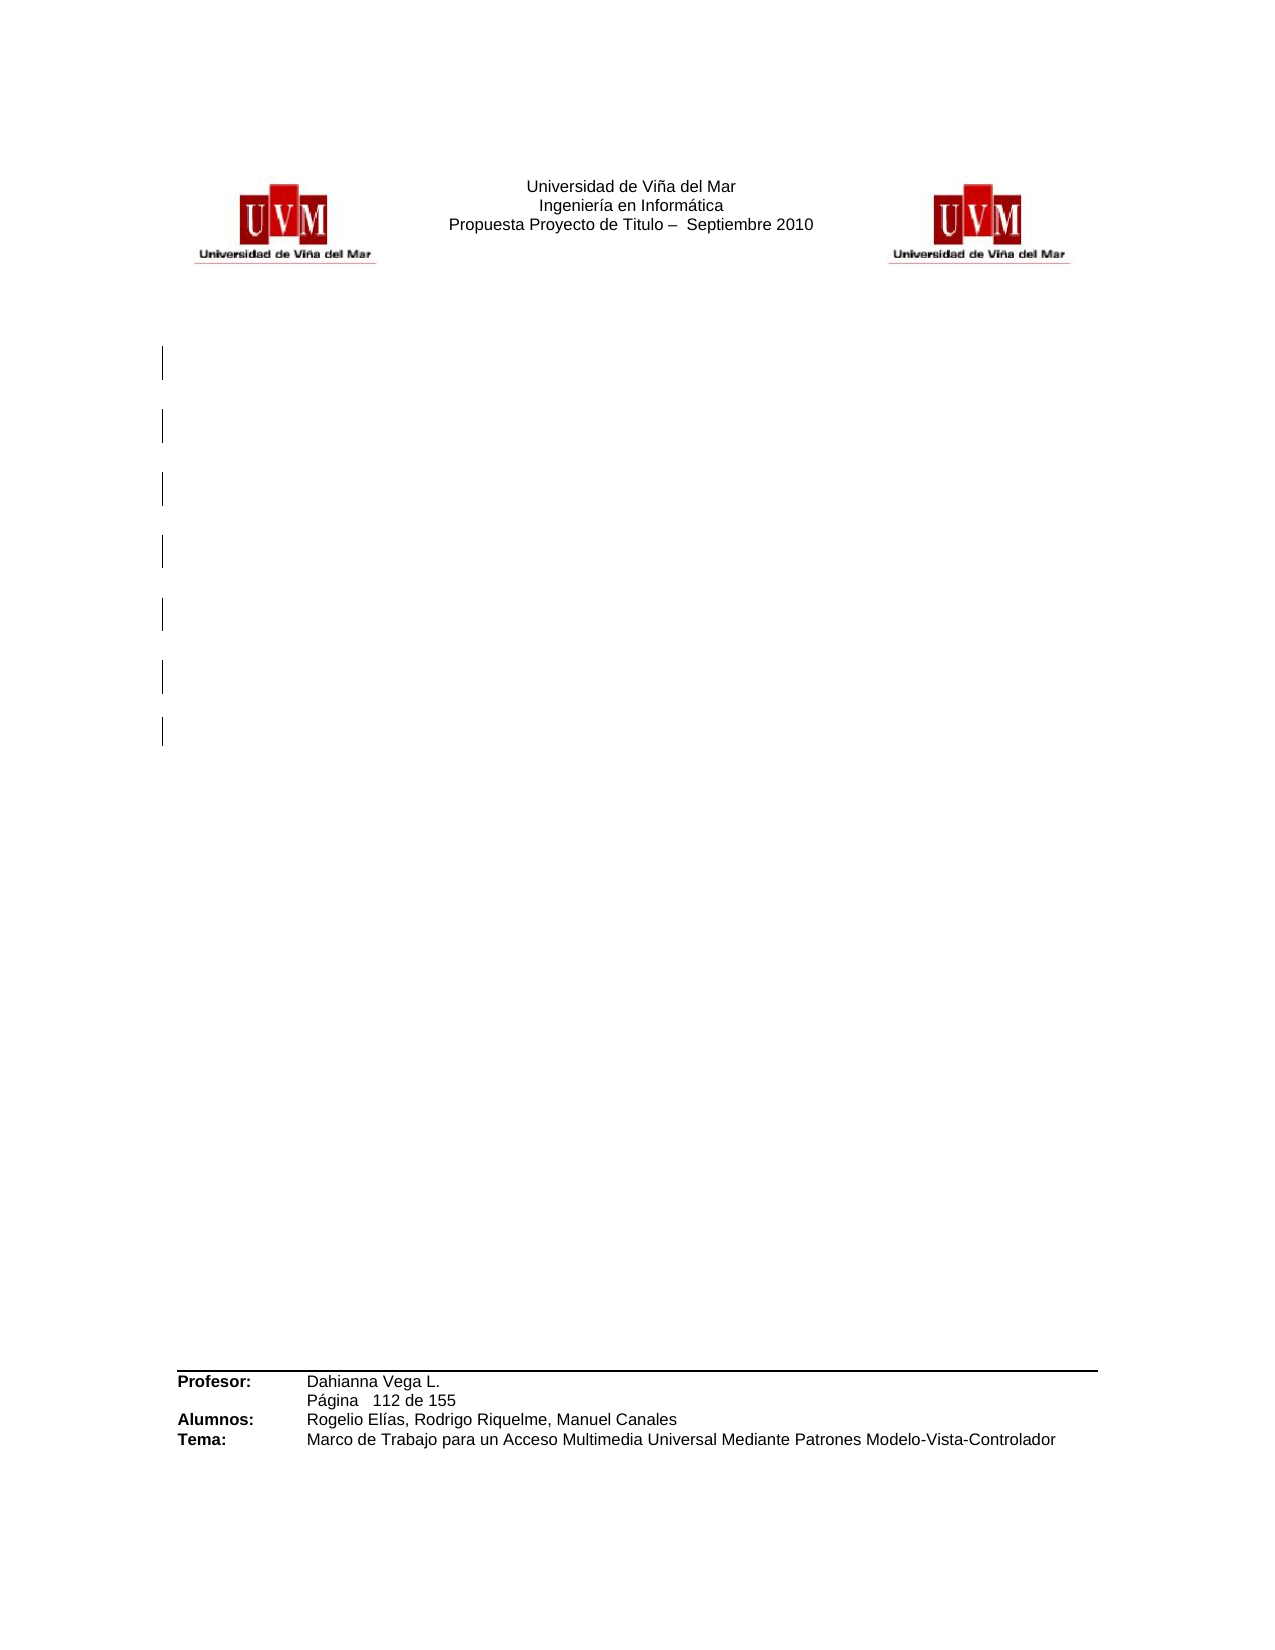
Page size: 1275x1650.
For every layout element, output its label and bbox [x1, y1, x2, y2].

picture [177, 176, 390, 267]
picture [871, 176, 1084, 267]
